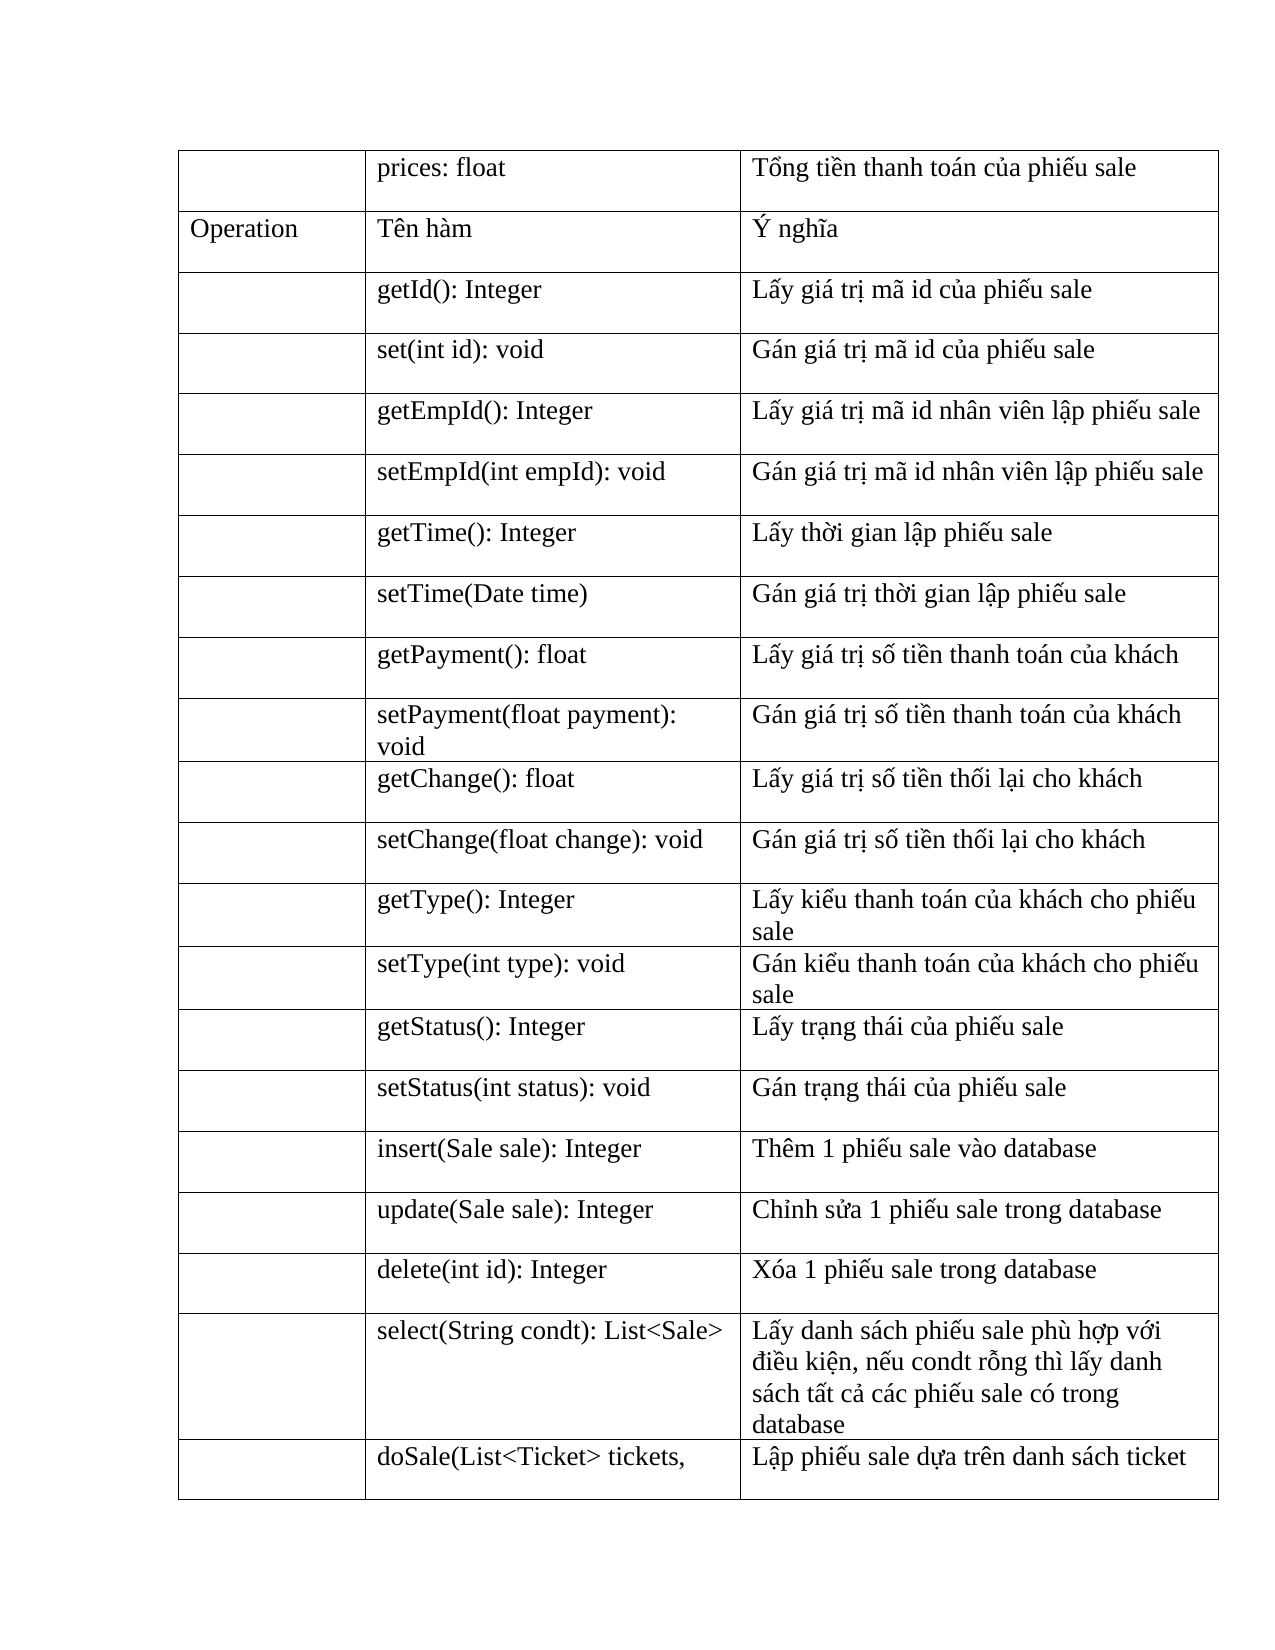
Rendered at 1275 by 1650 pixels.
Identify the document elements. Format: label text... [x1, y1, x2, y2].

table_cell [179, 334, 365, 393]
table_cell getPayment(): float [366, 638, 740, 697]
table_cell Chỉnh sửa 1 phiếu sale trong database [741, 1193, 1218, 1252]
table_cell getChange(): float [366, 762, 740, 822]
table_cell Lấy giá trị số tiền thối lại cho khách [741, 762, 1218, 822]
table_cell [179, 1440, 365, 1499]
table_cell setChange(float change): void [366, 823, 740, 882]
table_cell prices: float [366, 151, 740, 211]
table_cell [741, 1440, 1218, 1499]
table_cell [179, 699, 365, 761]
table_cell [179, 151, 365, 211]
table_cell [179, 884, 365, 946]
table_cell [179, 947, 365, 1009]
table_cell [179, 1132, 365, 1192]
table_cell setStatus(int status): void [366, 1071, 740, 1131]
table_cell Xóa 1 phiếu sale trong database [741, 1254, 1218, 1313]
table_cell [366, 1440, 740, 1499]
table_cell setEmpId(int empId): void [366, 455, 740, 515]
table_cell Gán kiểu thanh toán của khách cho phiếu sale [741, 947, 1218, 1009]
table_cell [179, 516, 365, 576]
table_cell [179, 1193, 365, 1252]
table_cell set(int id): void [366, 334, 740, 393]
table_cell [179, 638, 365, 697]
table_cell Gán giá trị mã id của phiếu sale [741, 334, 1218, 393]
table_cell Gán giá trị số tiền thanh toán của khách [741, 699, 1218, 761]
table_cell getEmpId(): Integer [366, 394, 740, 454]
table_cell select(String condt): List<Sale> [366, 1314, 740, 1439]
table_cell Thêm 1 phiếu sale vào database [741, 1132, 1218, 1192]
table_cell Gán giá trị thời gian lập phiếu sale [741, 577, 1218, 637]
table_cell Lấy thời gian lập phiếu sale [741, 516, 1218, 576]
table_cell [179, 455, 365, 515]
table_cell [179, 394, 365, 454]
table_cell Gán trạng thái của phiếu sale [741, 1071, 1218, 1131]
table_cell [179, 273, 365, 332]
table_cell getStatus(): Integer [366, 1010, 740, 1070]
table_cell delete(int id): Integer [366, 1254, 740, 1313]
table_cell update(Sale sale): Integer [366, 1193, 740, 1252]
table_cell getId(): Integer [366, 273, 740, 332]
table_cell [179, 1254, 365, 1313]
table_cell [179, 823, 365, 882]
table_cell getTime(): Integer [366, 516, 740, 576]
table_cell Lấy giá trị mã id nhân viên lập phiếu sale [741, 394, 1218, 454]
table_cell insert(Sale sale): Integer [366, 1132, 740, 1192]
table_cell Lấy giá trị mã id của phiếu sale [741, 273, 1218, 332]
table_cell Tên hàm [366, 212, 740, 272]
table_cell getType(): Integer [366, 884, 740, 946]
table_cell [179, 577, 365, 637]
table_cell Lấy trạng thái của phiếu sale [741, 1010, 1218, 1070]
table_cell [179, 1010, 365, 1070]
table_cell [179, 1071, 365, 1131]
table_cell Ý nghĩa [741, 212, 1218, 272]
table_cell setType(int type): void [366, 947, 740, 1009]
table_cell Tổng tiền thanh toán của phiếu sale [741, 151, 1218, 211]
table_cell Lấy danh sách phiếu sale phù hợp với điều kiện, nếu condt rỗng thì lấy danh sách tất cả các phiếu sale có trong database [741, 1314, 1218, 1439]
table_cell [179, 762, 365, 822]
table_cell Gán giá trị số tiền thối lại cho khách [741, 823, 1218, 882]
table_cell [179, 1314, 365, 1439]
table_cell Lấy kiểu thanh toán của khách cho phiếu sale [741, 884, 1218, 946]
table_cell setTime(Date time) [366, 577, 740, 637]
table_cell setPayment(float payment): void [366, 699, 740, 761]
table_cell Operation [179, 212, 365, 272]
table_cell Gán giá trị mã id nhân viên lập phiếu sale [741, 455, 1218, 515]
table_cell Lấy giá trị số tiền thanh toán của khách [741, 638, 1218, 697]
